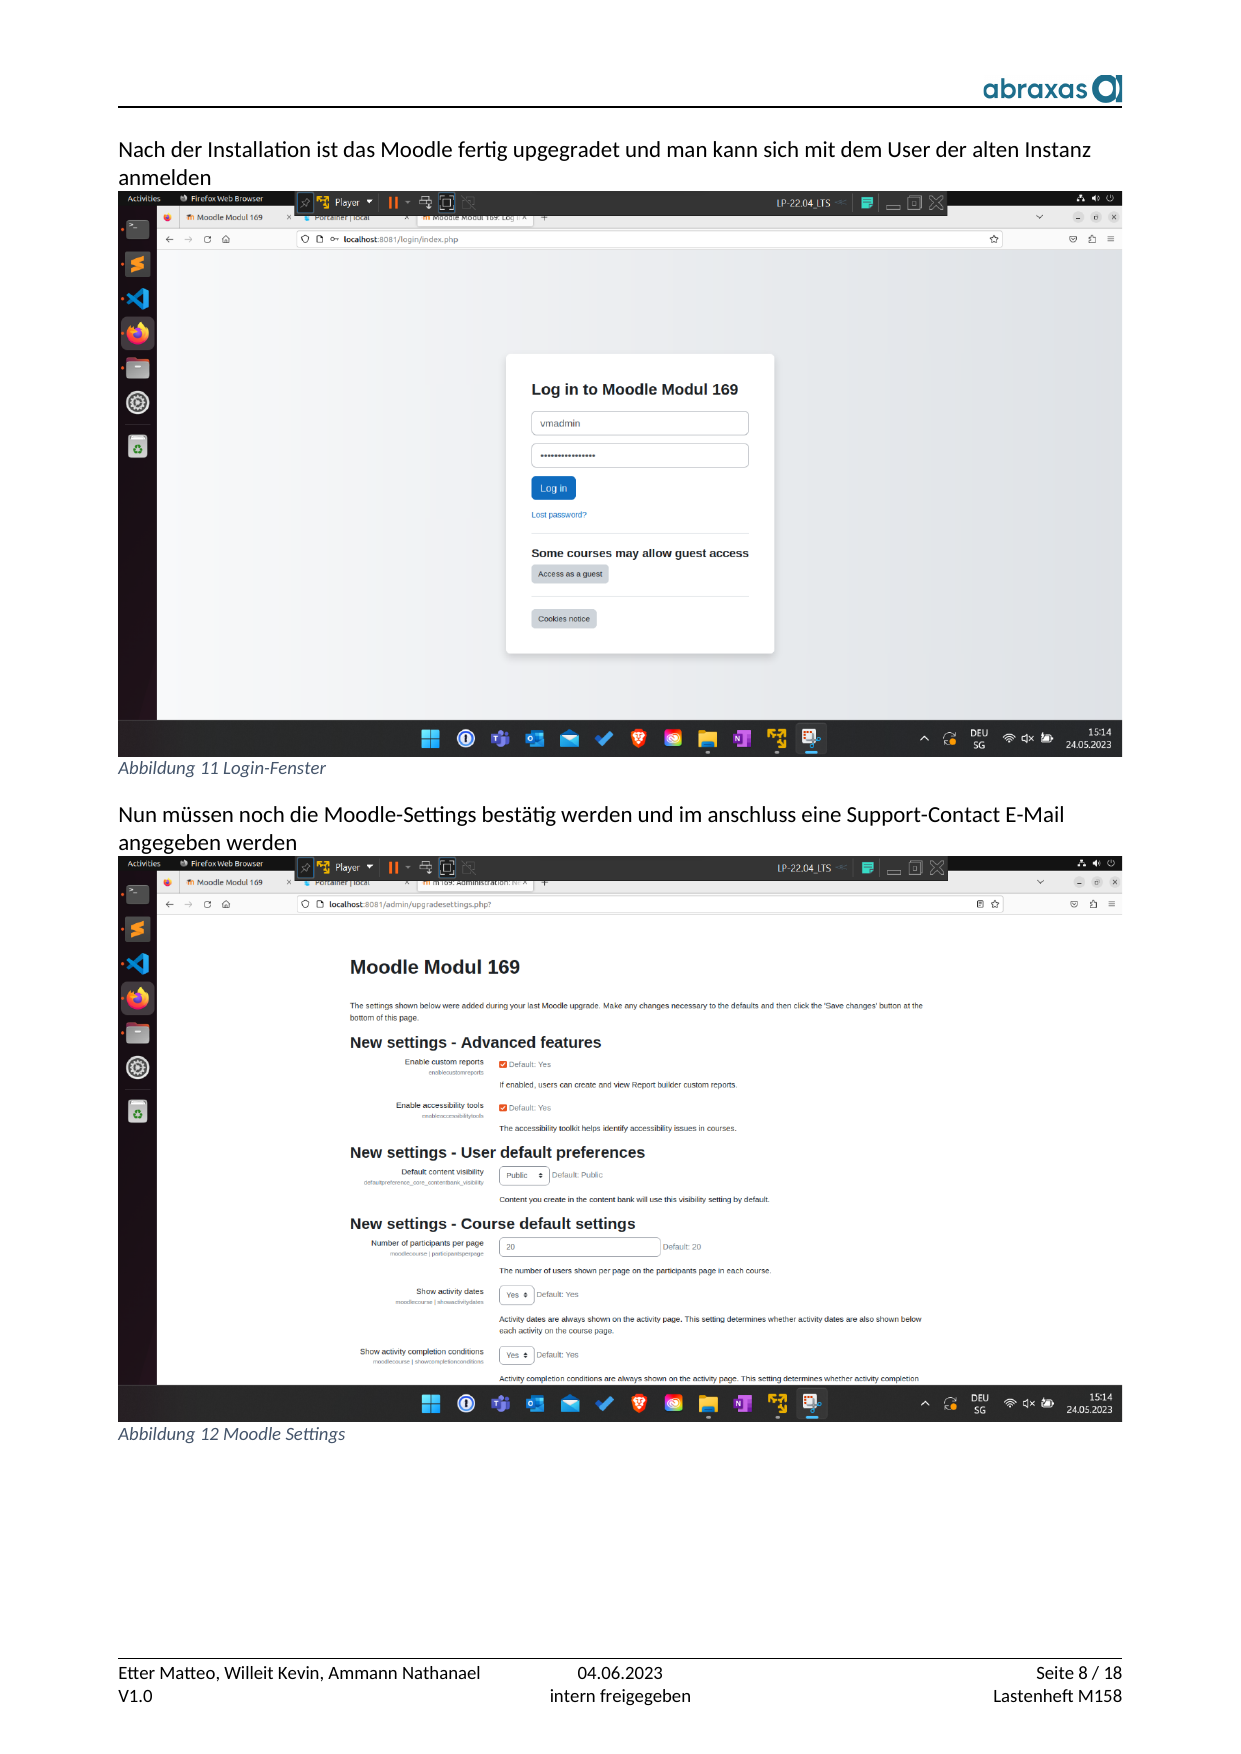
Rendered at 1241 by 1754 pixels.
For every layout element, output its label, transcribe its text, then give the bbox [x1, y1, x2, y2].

picture [983, 75, 1123, 103]
picture [118, 191, 1123, 757]
text Nach der Installation ist das Moodle fertig upgegradet und man kann sich mit dem User der alten Instanz anmelden [118, 136, 1122, 191]
picture [118, 856, 1123, 1422]
text Nun müssen noch die Moodle-Settings bestätig werden und im anschluss eine Support-Contact E-Mail angegeben werden [118, 800, 1122, 856]
